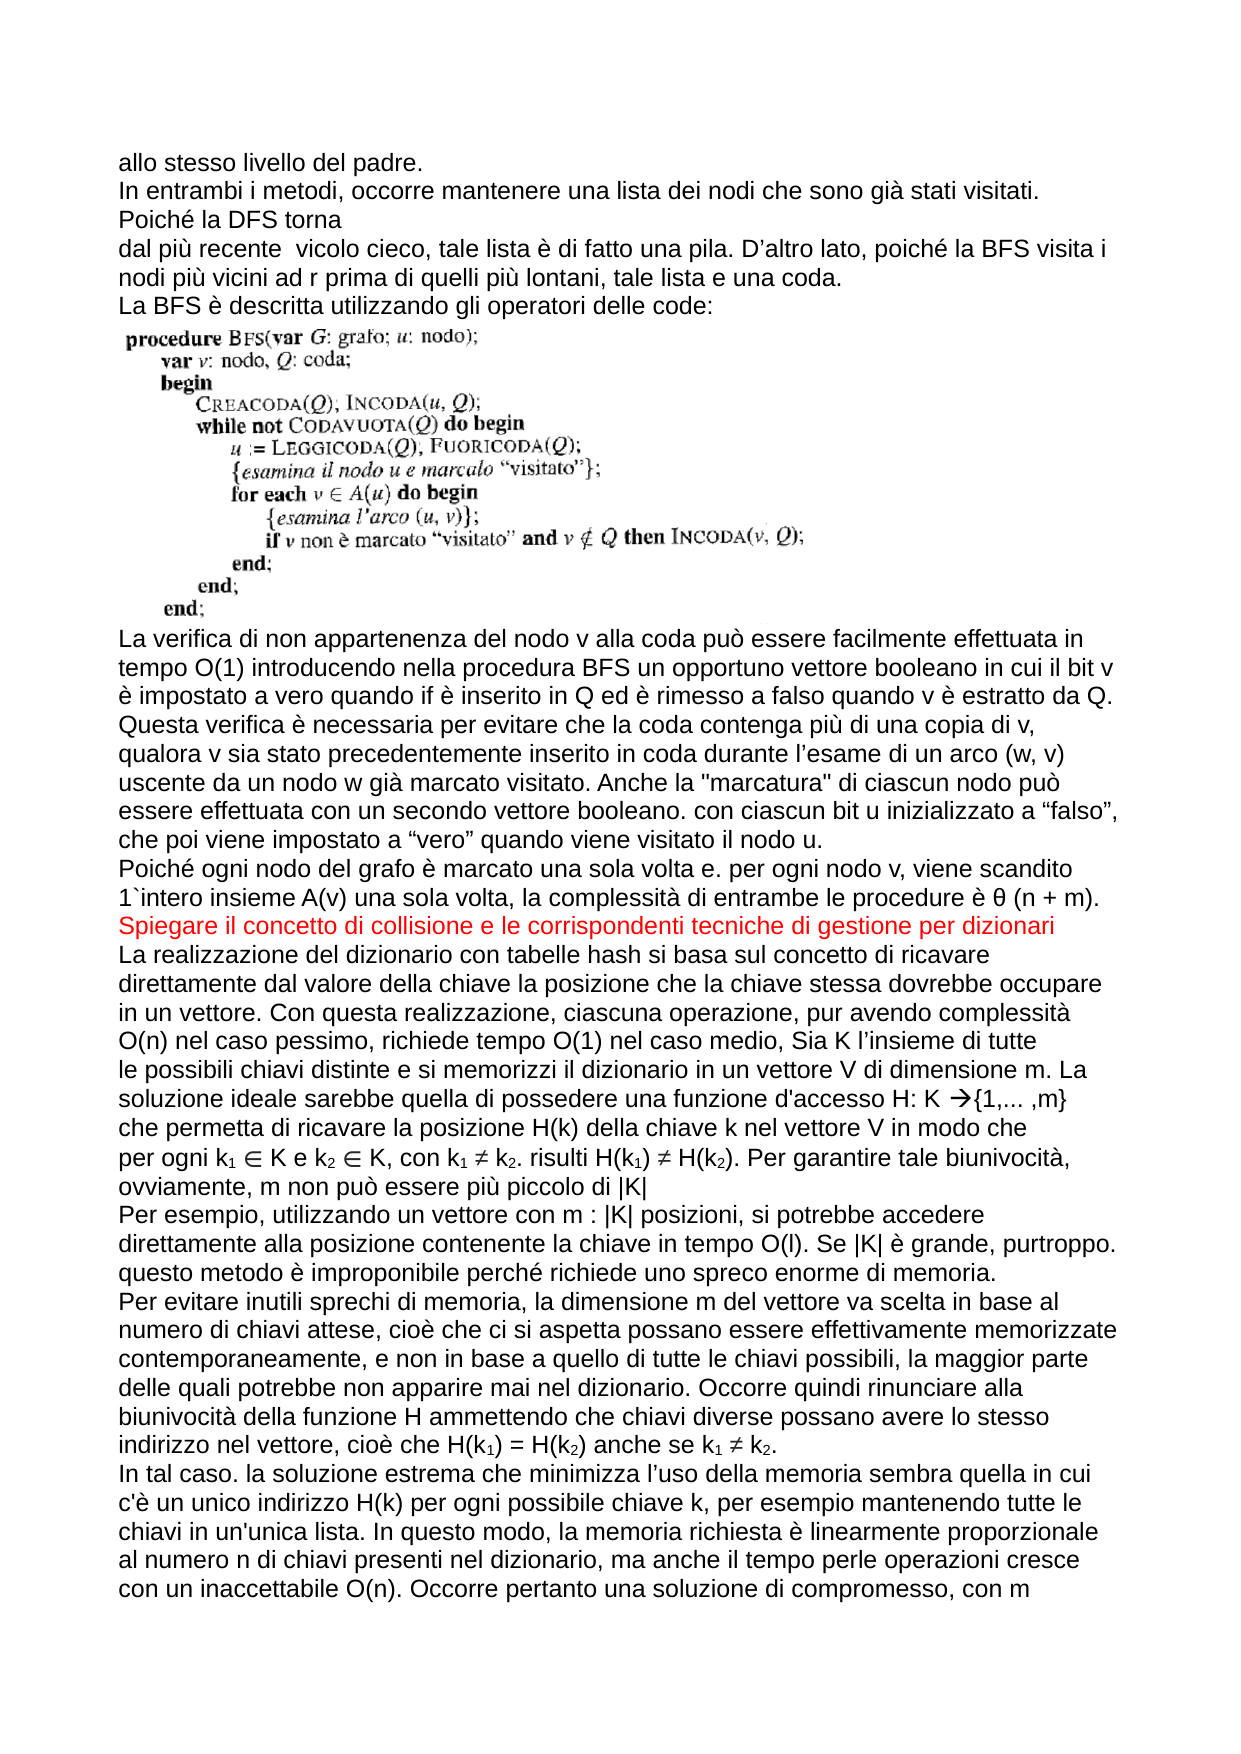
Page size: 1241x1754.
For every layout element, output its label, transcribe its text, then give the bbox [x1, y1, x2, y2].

picture [118, 320, 807, 624]
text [118, 148, 1122, 624]
text La verifica di non appartenenza del nodo v alla coda può essere facilmente effettuata in tempo O(1) introducendo nella procedura BFS un opportuno vettore booleano in cui il bit v è impostato a vero quando if è inserito in Q ed è rimesso a falso quando v è estratto da Q. Questa verifica è necessaria per evitare che la coda contenga più di una copia di v, qualora v sia stato precedentemente inserito in coda durante l’esame di un arco (w, v) uscente da un nodo w già marcato visitato. Anche la "marcatura" di ciascun nodo può essere effettuata con un secondo vettore booleano. con ciascun bit u inizializzato a “falso”, che poi viene impostato a “vero” quando viene visitato il nodo u. Poiché ogni nodo del grafo è marcato una sola volta e. per ogni nodo v, viene scandito 1`intero insieme A(v) una sola volta, la complessità di entrambe le procedure è θ (n + m). Spiegare il concetto di collisione e le corrispondenti tecniche di gestione per dizionari La realizzazione del dizionario con tabelle hash si basa sul concetto di ricavare direttamente dal valore della chiave la posizione che la chiave stessa dovrebbe occupare in un vettore. Con questa realizzazione, ciascuna operazione, pur avendo complessità O(n) nel caso pessimo, richiede tempo O(1) nel caso medio, Sia K l’insieme di tutte le possibili chiavi distinte e si memorizzi il dizionario in un vettore V di dimensione m. La soluzione ideale sarebbe quella di possedere una funzione d'accesso H: K {1,... ,m} che permetta di ricavare la posizione H(k) della chiave k nel vettore V in modo che per ogni k1 ∈ K e k2 ∈ K, con k1 ≠ k2. risulti H(k1) ≠ H(k2). Per garantire tale biunivocità, ovviamente, m non può essere più piccolo di |K| [118, 624, 1122, 1200]
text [118, 1200, 1122, 1603]
